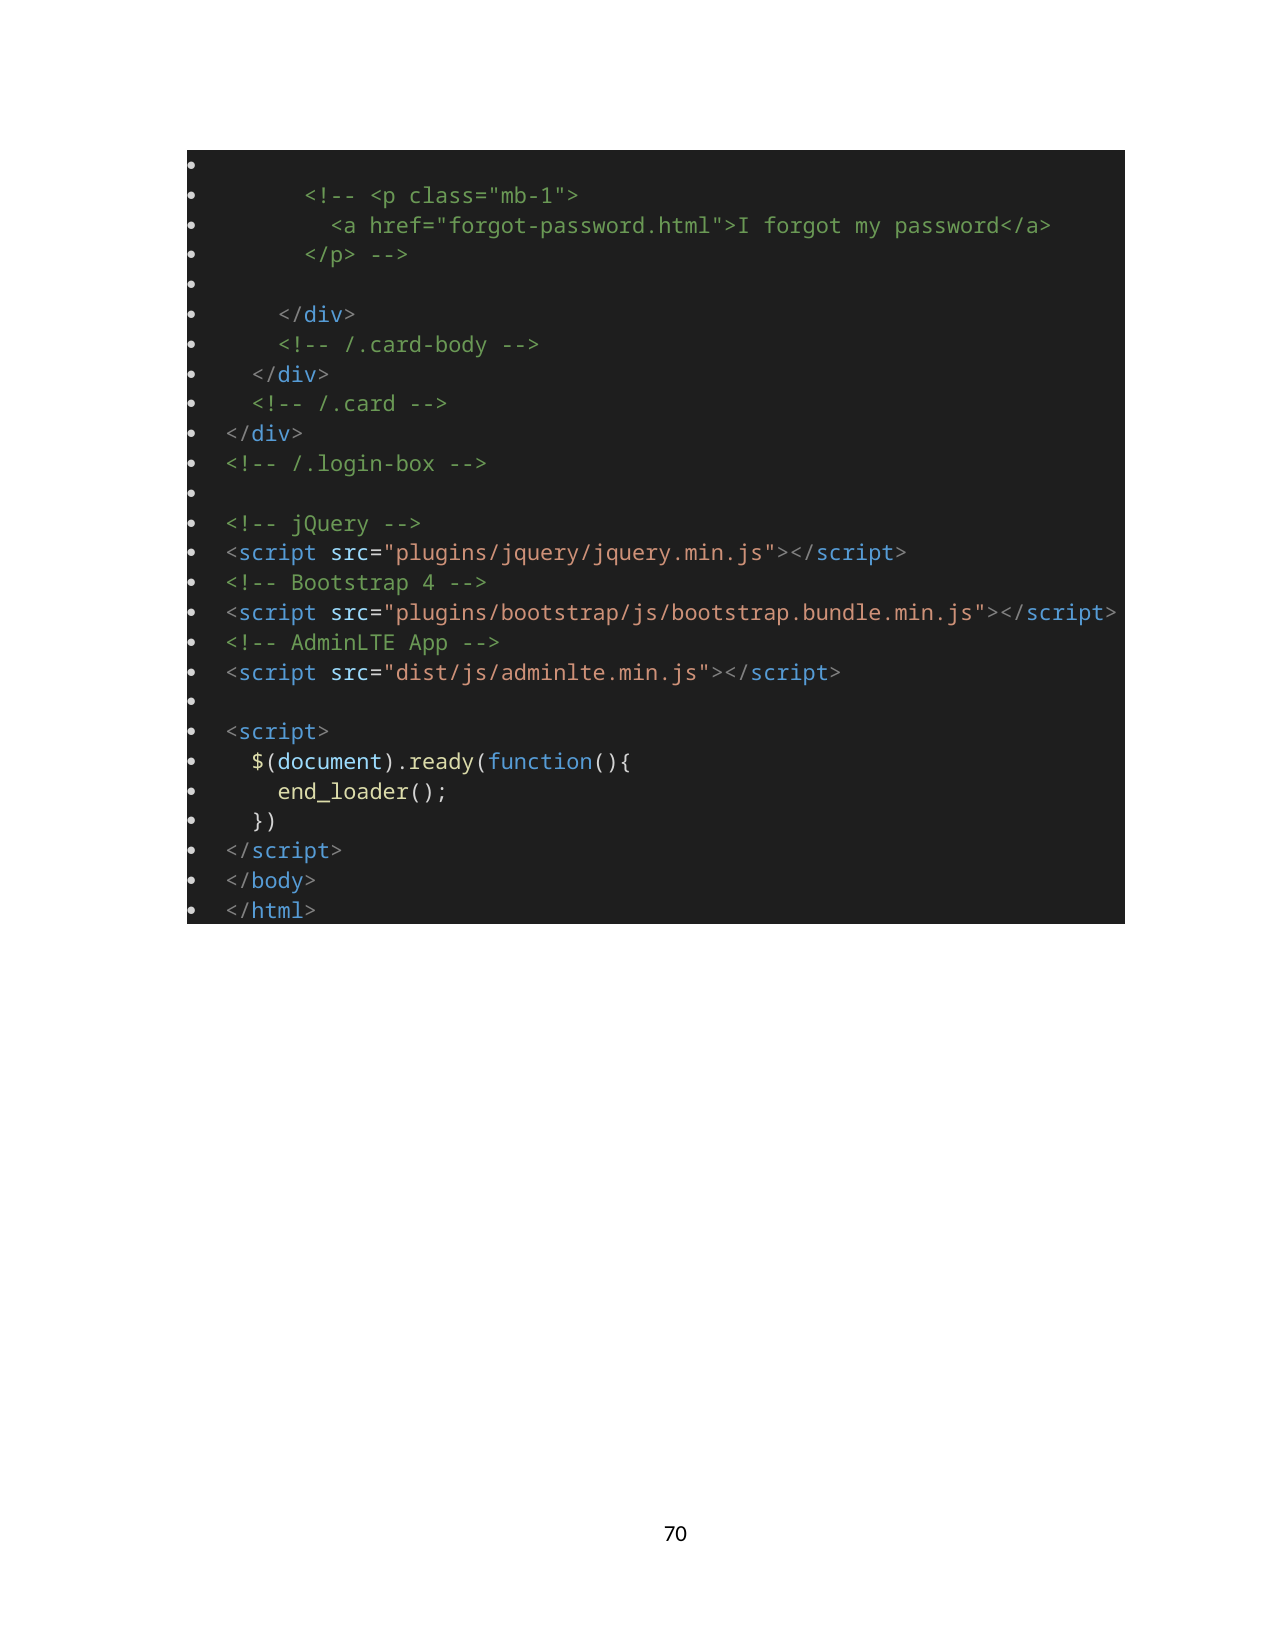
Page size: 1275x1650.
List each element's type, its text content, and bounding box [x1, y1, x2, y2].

list </script> [187, 835, 1125, 865]
list </div> [187, 418, 1125, 448]
list <!-- /.card-body --> [187, 329, 1125, 358]
list </div> [187, 358, 1125, 388]
list <script src="plugins/bootstrap/js/bootstrap.bundle.min.js"></script> [187, 597, 1125, 627]
list <!-- Bootstrap 4 --> [187, 567, 1125, 597]
list <!-- AdminLTE App --> [187, 627, 1125, 656]
list $(document).ready(function(){ [187, 746, 1125, 776]
list <script> [187, 716, 1125, 746]
list <!-- <p class="mb-1"> [187, 180, 1125, 209]
list <a href="forgot-password.html">I forgot my password</a> [187, 209, 1125, 239]
list }) [187, 805, 1125, 835]
list </html> [187, 895, 1125, 924]
list </p> --> [187, 239, 1125, 269]
list <!-- /.card --> [187, 388, 1125, 418]
list </div> [187, 299, 1125, 329]
list <!-- /.login-box --> [187, 448, 1125, 478]
list end_loader(); [187, 776, 1125, 805]
list <script src="plugins/jquery/jquery.min.js"></script> [187, 537, 1125, 567]
list </body> [187, 865, 1125, 895]
list <!-- jQuery --> [187, 507, 1125, 537]
list <script src="dist/js/adminlte.min.js"></script> [187, 656, 1125, 686]
